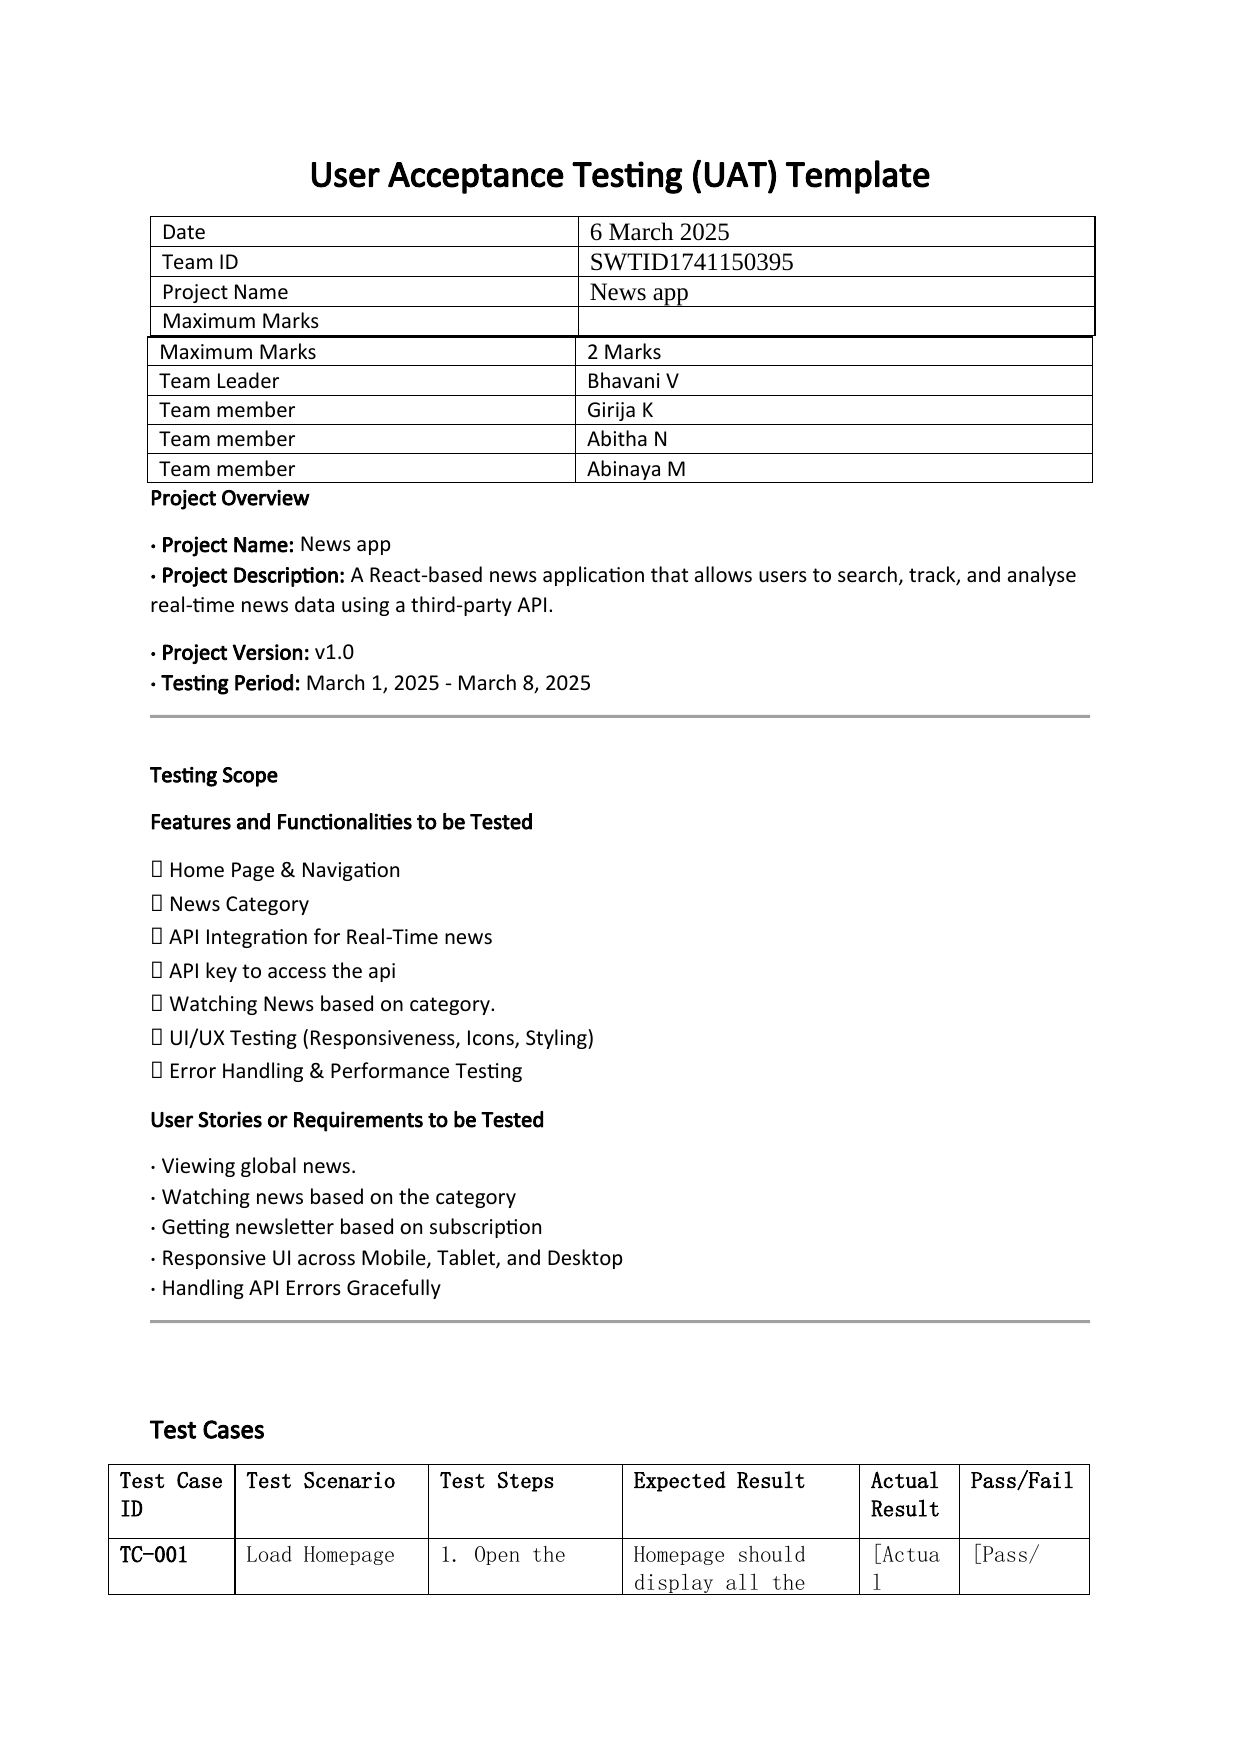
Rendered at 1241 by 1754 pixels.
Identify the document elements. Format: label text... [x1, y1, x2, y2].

table_cell Team member [148, 425, 575, 453]
table_header Test Case ID [109, 1465, 234, 1538]
table_cell SWTID1741150395 [579, 247, 1094, 276]
table_header Test Steps [429, 1465, 622, 1538]
table_cell Maximum Marks [151, 307, 578, 335]
text Test Cases [150, 1412, 1090, 1445]
table_header 6 March 2025 [579, 217, 1094, 246]
text User Acceptance Testing (UAT) Template [150, 150, 1090, 196]
text Features and Functionalities to be Tested [150, 807, 1090, 834]
table_cell Team Leader [148, 366, 575, 394]
table_header Pass/Fail [960, 1465, 1089, 1538]
table_cell TC-001 [109, 1539, 234, 1594]
table_cell Abinaya M [576, 454, 1092, 482]
table_cell [Pass/Fail] [960, 1539, 1089, 1594]
table_header Date [151, 217, 578, 246]
table_cell Team member [148, 454, 575, 482]
table_cell Bhavani V [576, 366, 1092, 394]
table_header Test Scenario [236, 1465, 428, 1538]
table_header Maximum Marks [148, 338, 575, 365]
text 📌 Project Name: News app 📌 Project Description: A React-based news application that allows users to search, track, and analyse real-time news data using a third-party API. [150, 529, 1090, 618]
table_header Expected Result [623, 1465, 859, 1538]
table_cell [Actual Result] [860, 1539, 959, 1594]
text 📌 Project Version: v1.0 📌 Testing Period: March 1, 2025 - March 8, 2025 [150, 637, 1090, 696]
table_header 2 Marks [576, 338, 1092, 365]
table_cell Girija K [576, 396, 1092, 423]
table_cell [429, 1539, 622, 1594]
text 📌 Viewing global news. 📌 Watching news based on the category 📌 Getting newsletter based on subscription 📌 Responsive UI across Mobile, Tablet, and Desktop 📌 Handling API Errors Gracefully [150, 1151, 1090, 1301]
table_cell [623, 1539, 859, 1594]
text Testing Scope [150, 760, 1090, 788]
table_cell Load Homepage [236, 1539, 428, 1594]
text Home Page & Navigation News Category API Integration for Real-Time news API key to access the api Watching News based on category. UI/UX Testing (Responsiveness, Icons, Styling) Error Handling & Performance Testing [150, 853, 1090, 1085]
table_header Actual Result [860, 1465, 959, 1538]
table_cell Project Name [151, 277, 578, 306]
table_cell Team member [148, 396, 575, 423]
table_cell Abitha N [576, 425, 1092, 453]
table_cell [579, 307, 1094, 335]
table_cell Team ID [151, 247, 578, 276]
text Project Overview [150, 483, 1090, 511]
table_cell News app [579, 277, 1094, 306]
text User Stories or Requirements to be Tested [150, 1104, 1090, 1132]
